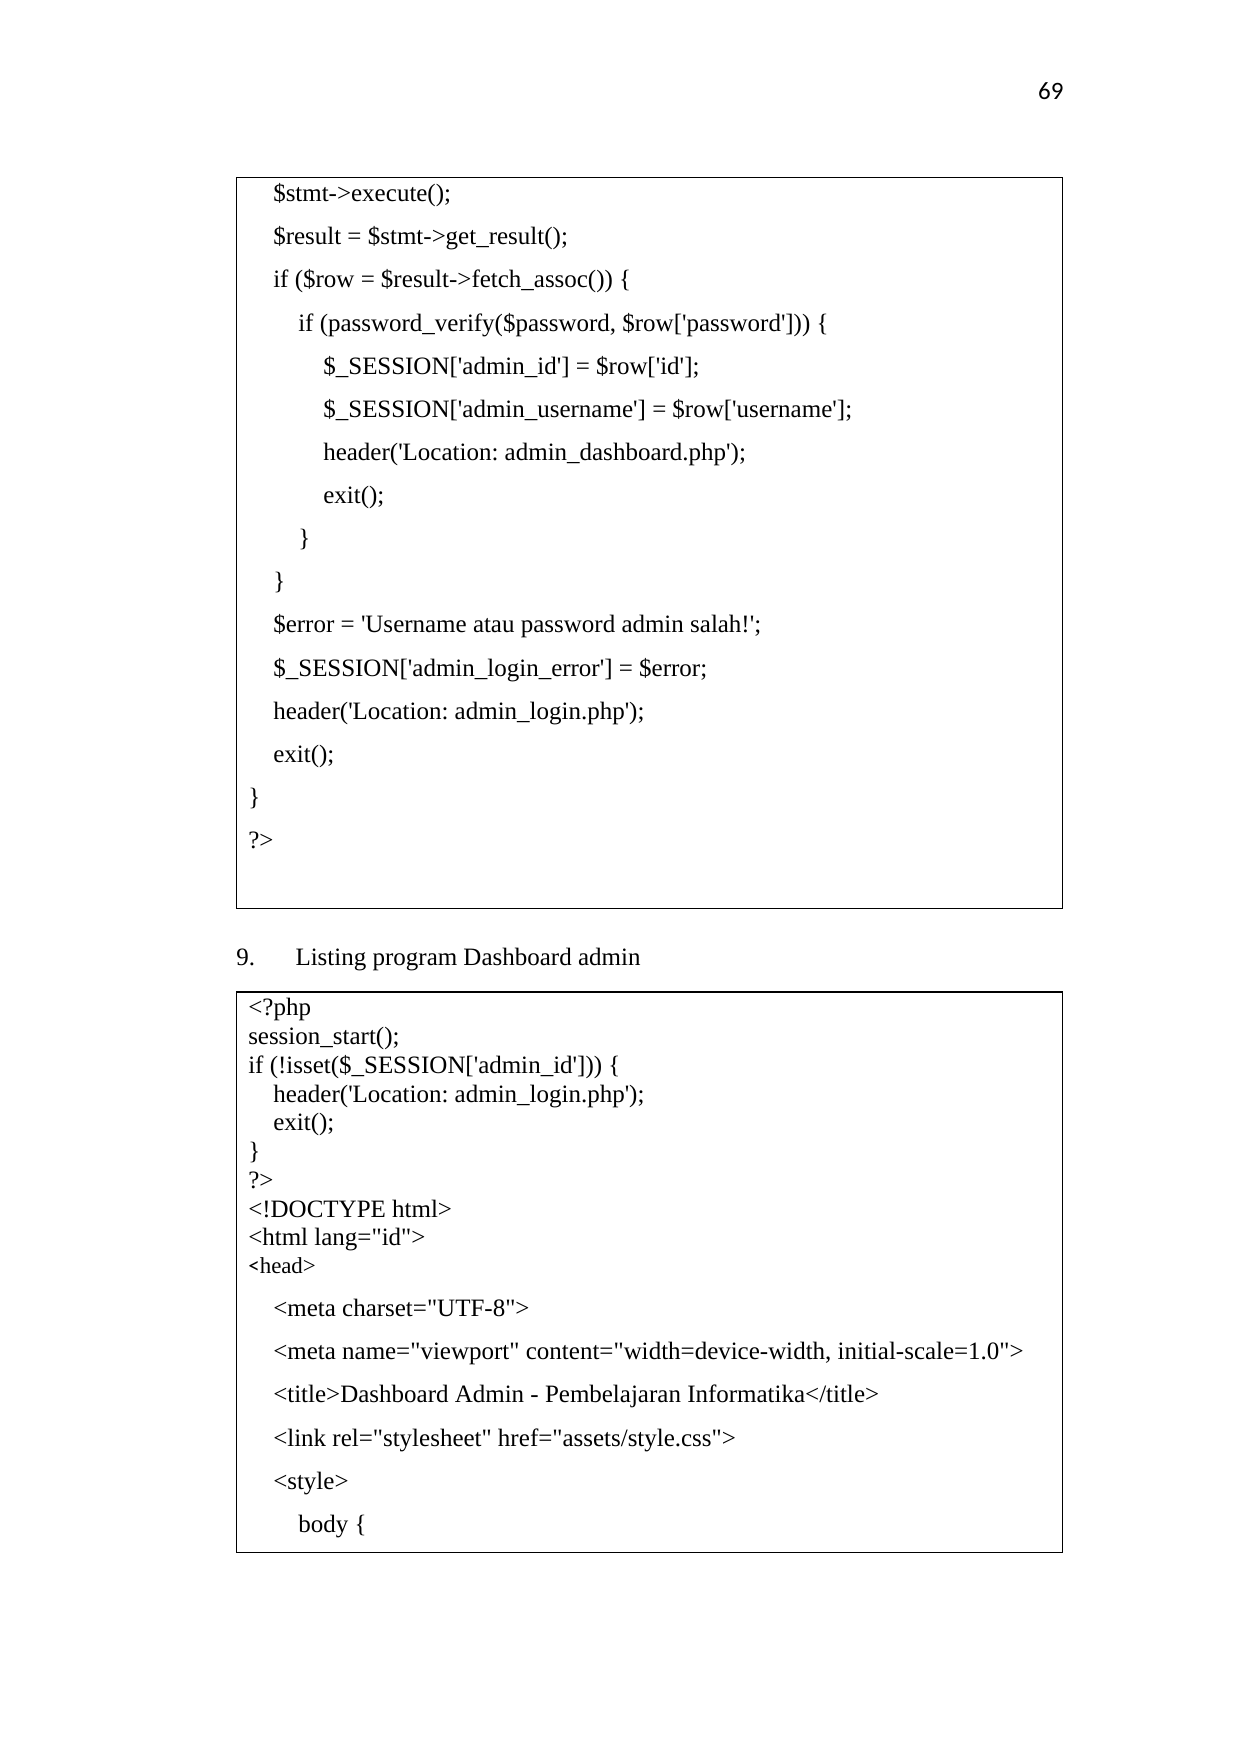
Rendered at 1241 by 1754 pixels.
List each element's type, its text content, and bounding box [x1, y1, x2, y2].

list Listing program Dashboard admin [236, 942, 1063, 971]
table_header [237, 993, 1062, 1552]
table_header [237, 178, 1062, 908]
